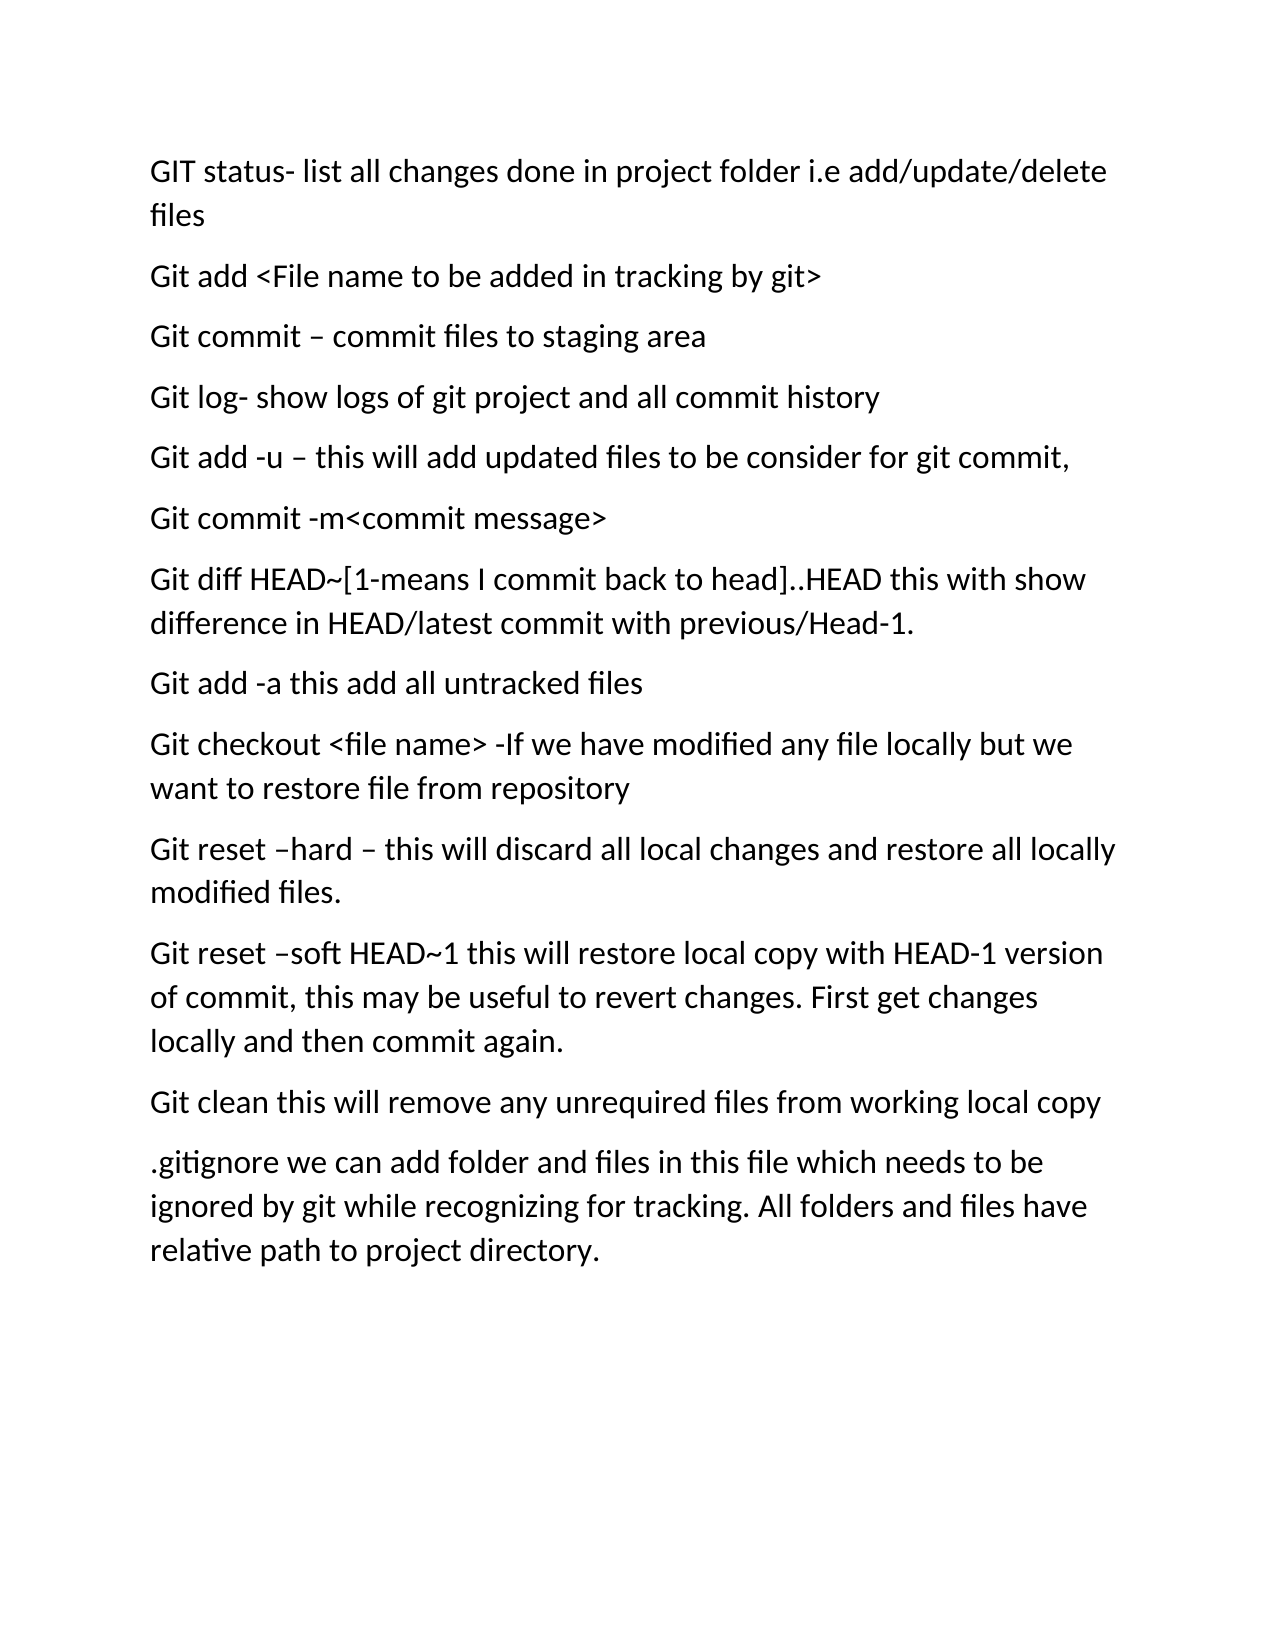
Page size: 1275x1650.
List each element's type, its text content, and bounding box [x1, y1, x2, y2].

text Git diff HEAD~[1-means I commit back to head]..HEAD this with show difference in HEAD/latest commit with previous/Head-1. [150, 558, 1125, 642]
text Git clean this will remove any unrequired files from working local copy [150, 1081, 1125, 1121]
text Git add <File name to be added in tracking by git> [150, 254, 1125, 295]
text Git reset –soft HEAD~1 this will restore local copy with HEAD-1 version of commit, this may be useful to revert changes. First get changes locally and then commit again. [150, 932, 1125, 1061]
text Git checkout <file name> -If we have modified any file locally but we want to restore file from repository [150, 723, 1125, 808]
text Git add -a this add all untracked files [150, 662, 1125, 703]
text Git commit – commit files to staging area [150, 315, 1125, 356]
text Git reset –hard – this will discard all local changes and restore all locally modified files. [150, 827, 1125, 912]
text .gitignore we can add folder and files in this file which needs to be ignored by git while recognizing for tracking. All folders and files have relative path to project directory. [150, 1141, 1125, 1270]
text Git commit -m<commit message> [150, 497, 1125, 538]
text Git log- show logs of git project and all commit history [150, 376, 1125, 417]
text Git add -u – this will add updated files to be consider for git commit, [150, 436, 1125, 477]
text GIT status- list all changes done in project folder i.e add/update/delete files [150, 150, 1125, 235]
